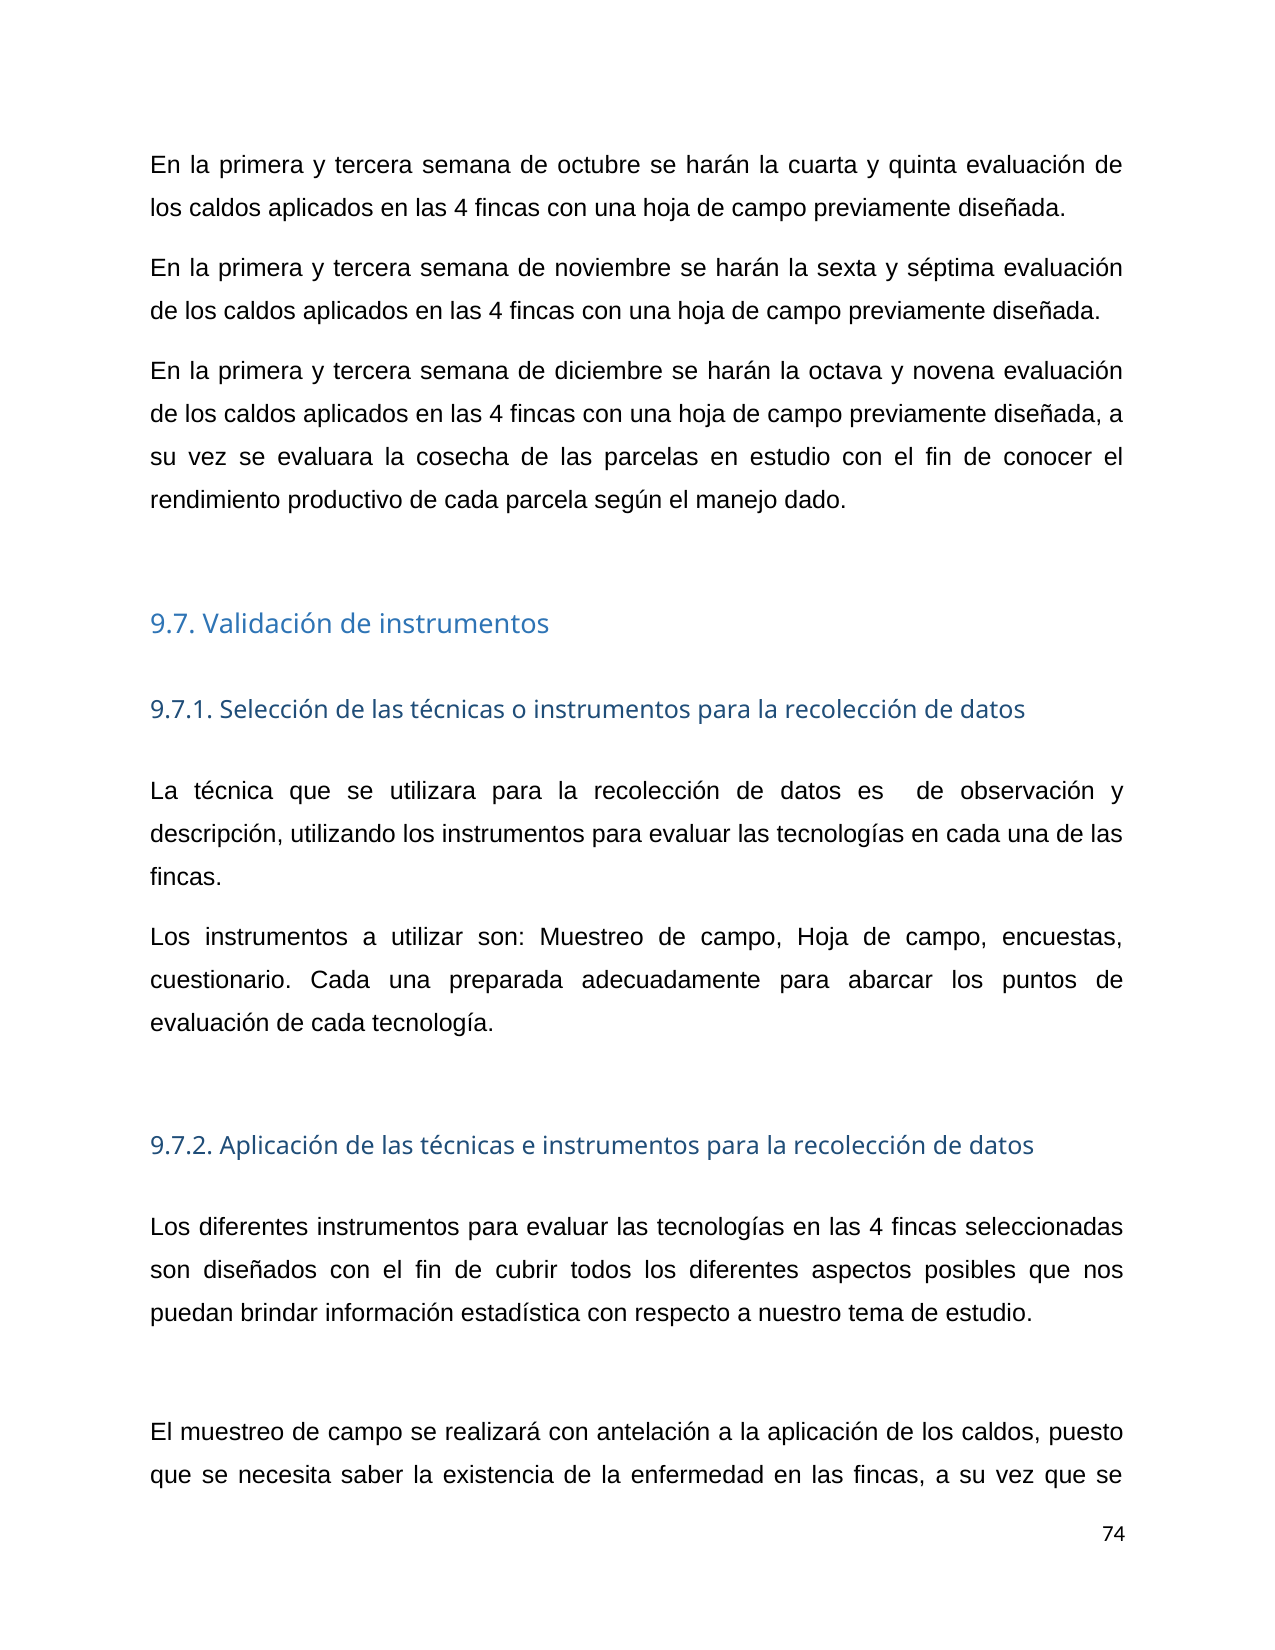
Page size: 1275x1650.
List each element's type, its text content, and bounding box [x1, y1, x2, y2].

text La técnica que se utilizara para la recolección de datos es de observación y descripción, utilizando los instrumentos para evaluar las tecnologías en cada una de las fincas. [150, 776, 1125, 891]
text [150, 1417, 1125, 1489]
text Los instrumentos a utilizar son: Muestreo de campo, Hoja de campo, encuestas, cuestionario. Cada una preparada adecuadamente para abarcar los puntos de evaluación de cada tecnología. [150, 922, 1125, 1037]
subtitle 9.7. Validación de instrumentos [150, 605, 1125, 642]
subtitle 9.7.1. Selección de las técnicas o instrumentos para la recolección de datos [150, 691, 1125, 726]
text En la primera y tercera semana de octubre se harán la cuarta y quinta evaluación de los caldos aplicados en las 4 fincas con una hoja de campo previamente diseñada. [150, 150, 1125, 222]
subtitle 9.7.2. Aplicación de las técnicas e instrumentos para la recolección de datos [150, 1128, 1125, 1162]
text En la primera y tercera semana de diciembre se harán la octava y novena evaluación de los caldos aplicados en las 4 fincas con una hoja de campo previamente diseñada, a su vez se evaluara la cosecha de las parcelas en estudio con el fin de conocer el rendimiento productivo de cada parcela según el manejo dado. [150, 356, 1125, 514]
text En la primera y tercera semana de noviembre se harán la sexta y séptima evaluación de los caldos aplicados en las 4 fincas con una hoja de campo previamente diseñada. [150, 253, 1125, 325]
text Los diferentes instrumentos para evaluar las tecnologías en las 4 fincas seleccionadas son diseñados con el fin de cubrir todos los diferentes aspectos posibles que nos puedan brindar información estadística con respecto a nuestro tema de estudio. [150, 1211, 1125, 1326]
